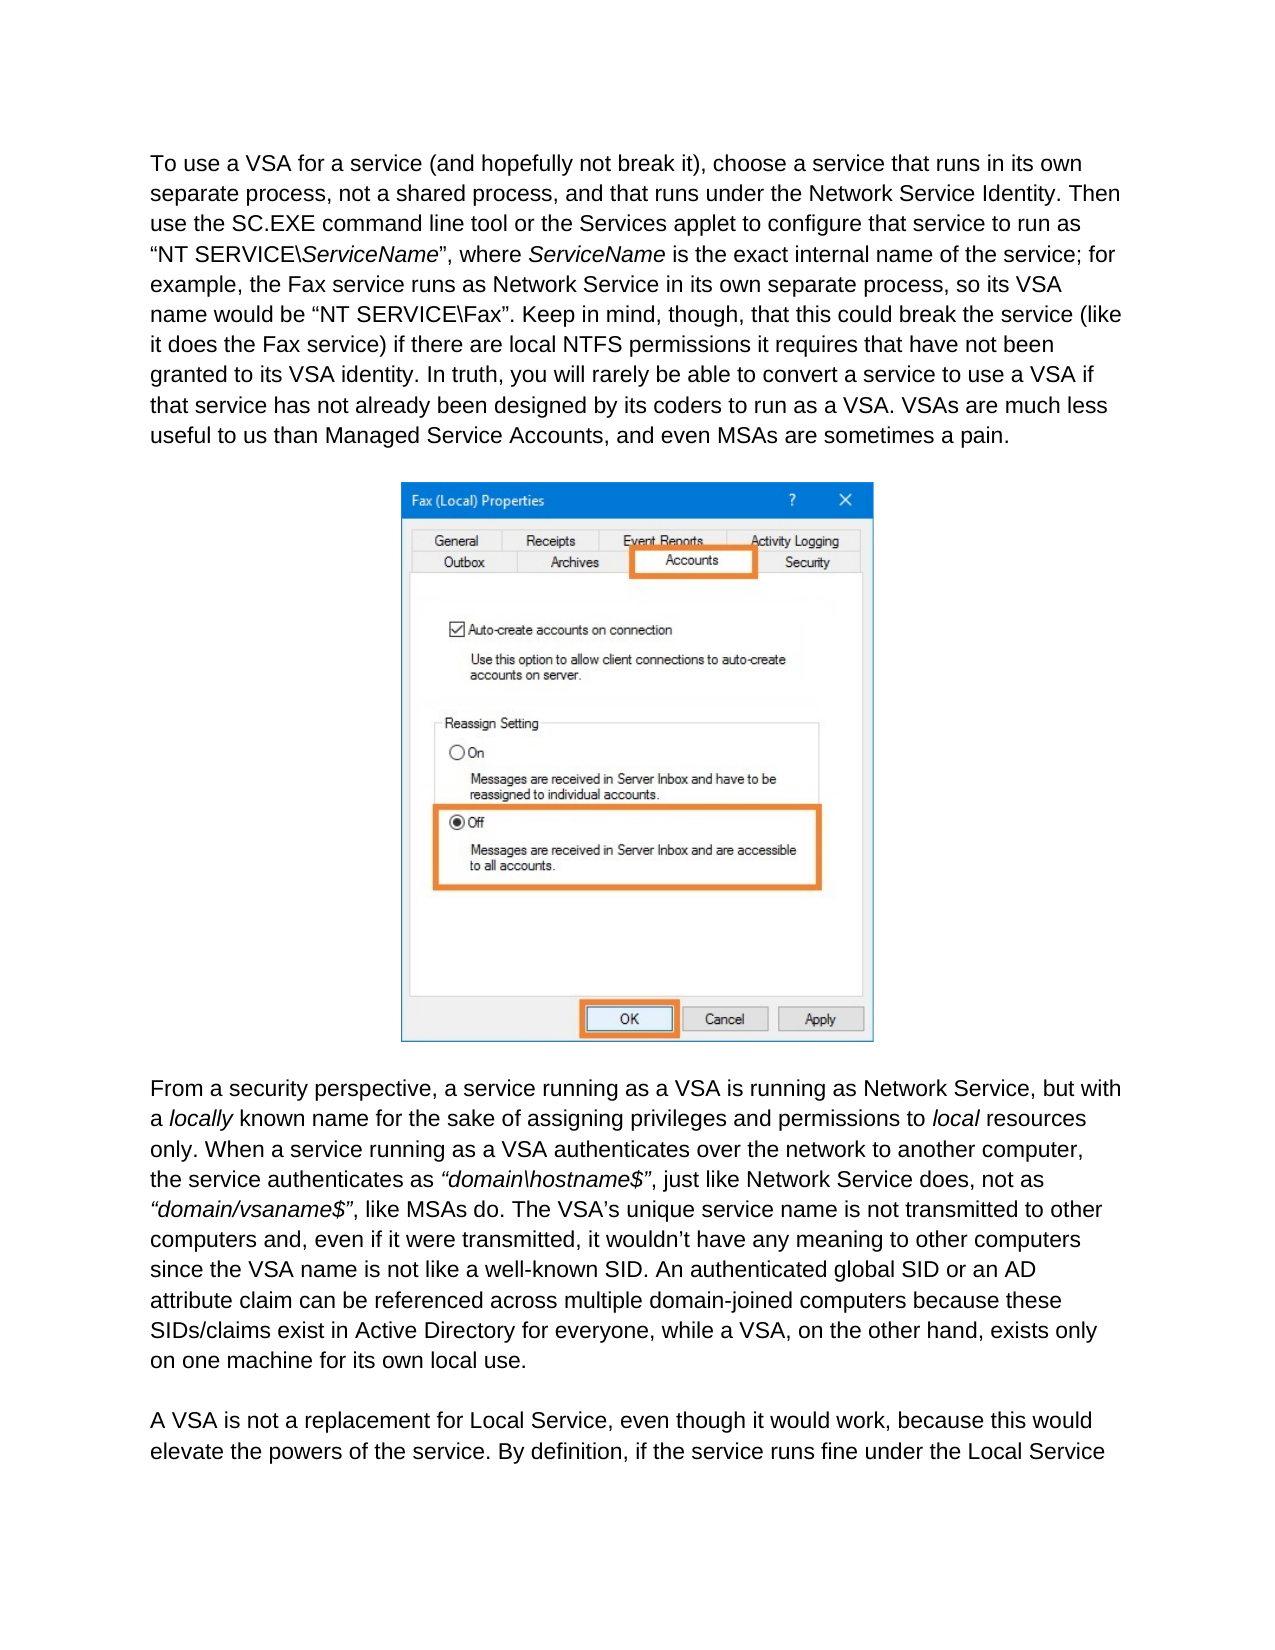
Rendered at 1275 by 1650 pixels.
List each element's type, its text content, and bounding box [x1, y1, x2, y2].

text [150, 1407, 1125, 1464]
picture [401, 482, 874, 1042]
text To use a VSA for a service (and hopefully not break it), choose a service that runs in its own separate process, not a shared process, and that runs under the Network Service Identity. Then use the SC.EXE command line tool or the Services applet to configure that service to run as “NT SERVICE\ServiceName”, where ServiceName is the exact internal name of the service; for example, the Fax service runs as Network Service in its own separate process, so its VSA name would be “NT SERVICE\Fax”. Keep in mind, though, that this could break the service (like it does the Fax service) if there are local NTFS permissions it requires that have not been granted to its VSA identity. In truth, you will rarely be able to convert a service to use a VSA if that service has not already been designed by its coders to run as a VSA. VSAs are much less useful to us than Managed Service Accounts, and even MSAs are sometimes a pain. [150, 150, 1125, 448]
text From a security perspective, a service running as a VSA is running as Network Service, but with a locally known name for the sake of assigning privileges and permissions to local resources only. When a service running as a VSA authenticates over the network to another computer, the service authenticates as “domain\hostname$”, just like Network Service does, not as “domain/vsaname$”, like MSAs do. The VSA’s unique service name is not transmitted to other computers and, even if it were transmitted, it wouldn’t have any meaning to other computers since the VSA name is not like a well-known SID. An authenticated global SID or an AD attribute claim can be referenced across multiple domain-joined computers because these SIDs/claims exist in Active Directory for everyone, while a VSA, on the other hand, exists only on one machine for its own local use. [150, 1075, 1125, 1373]
